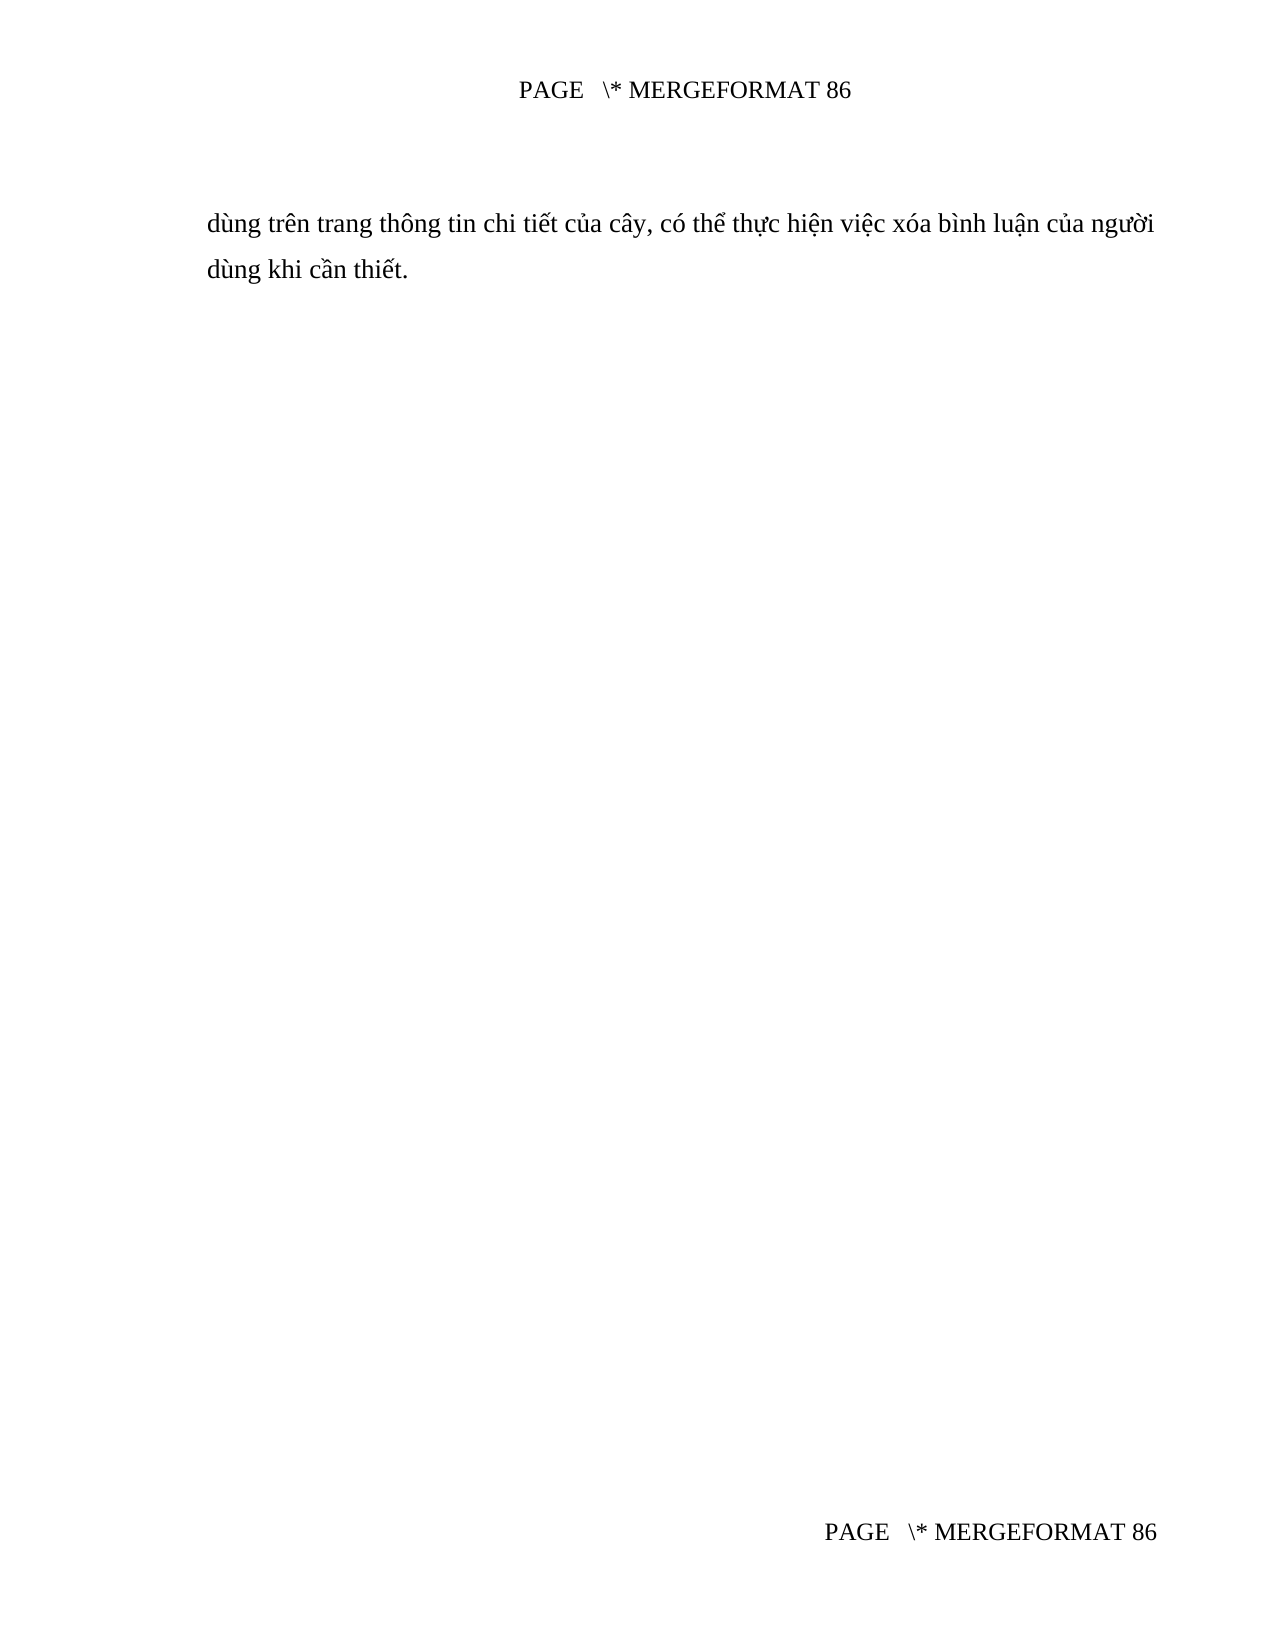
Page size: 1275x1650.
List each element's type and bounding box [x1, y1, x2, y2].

text [207, 207, 1157, 284]
